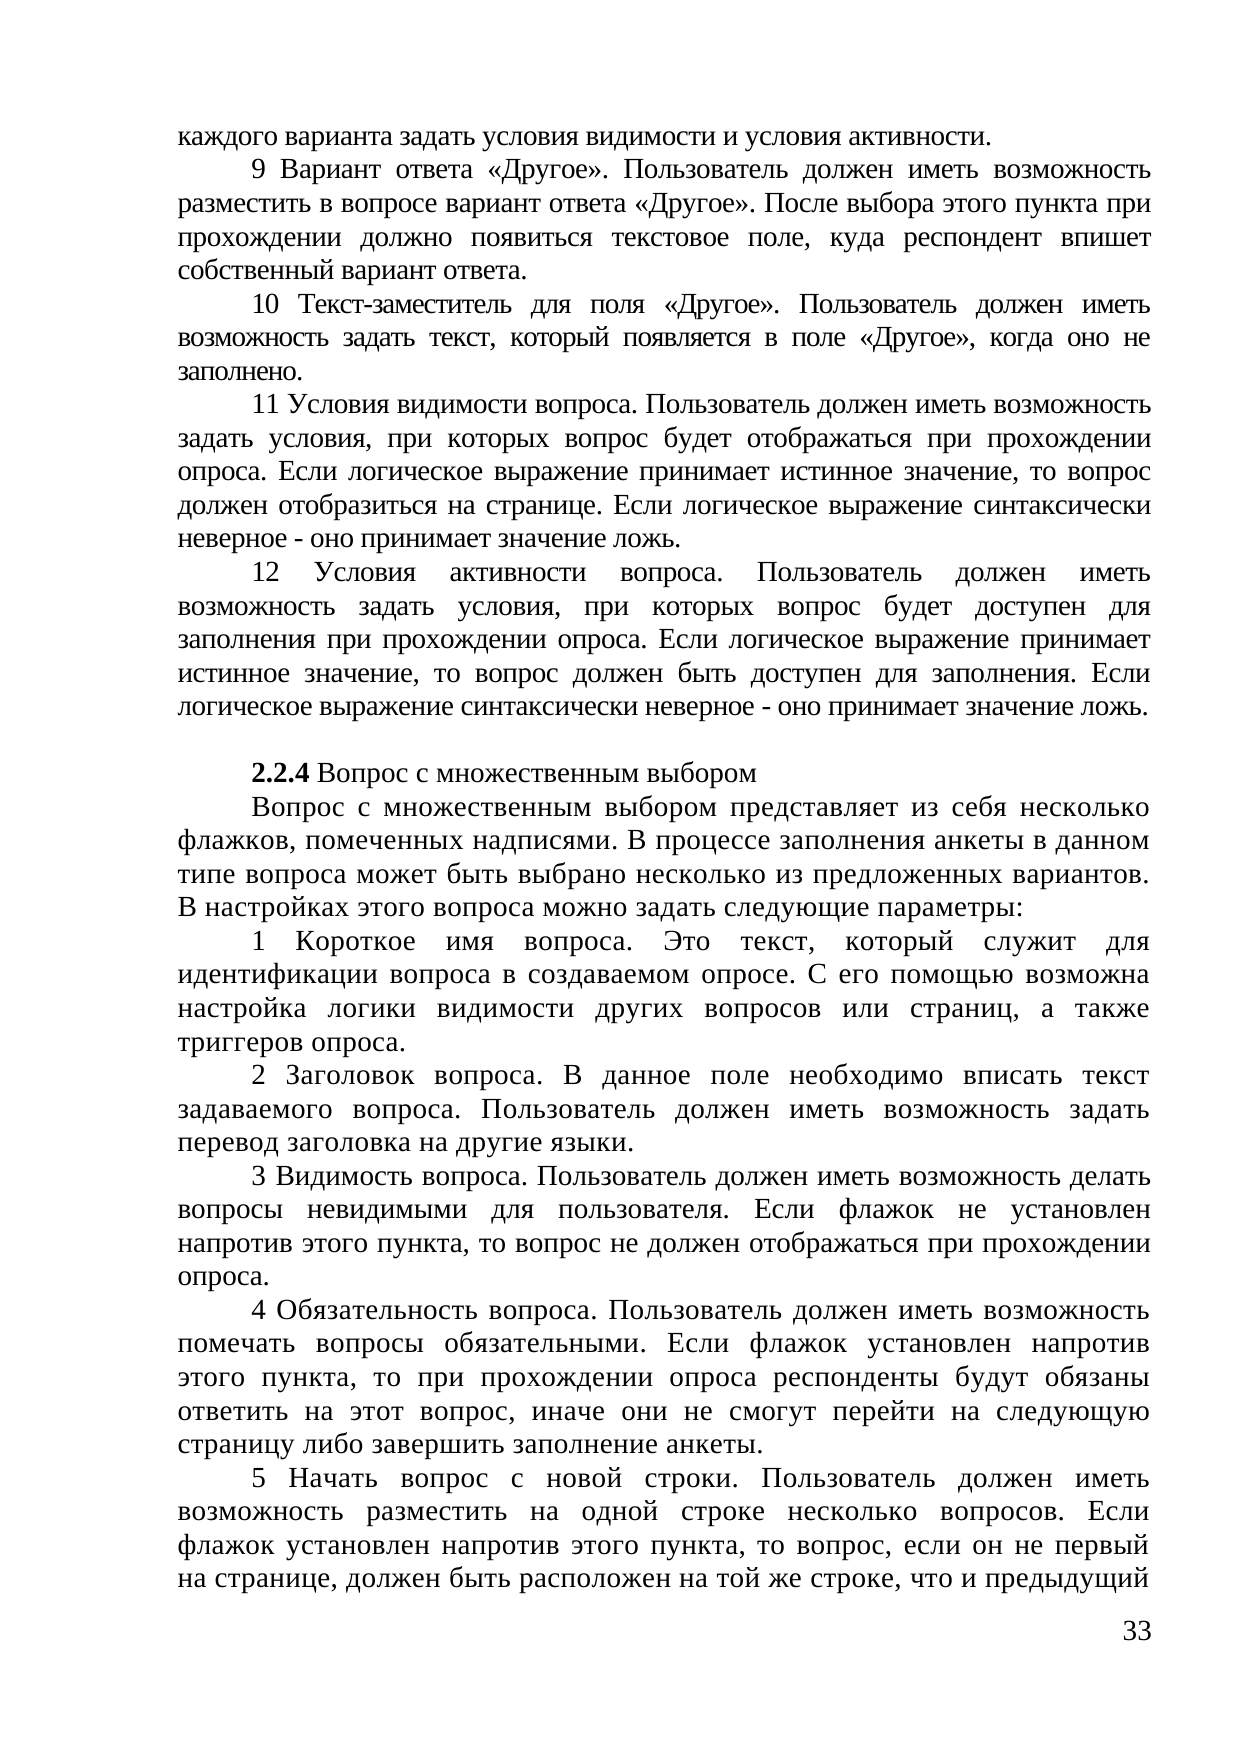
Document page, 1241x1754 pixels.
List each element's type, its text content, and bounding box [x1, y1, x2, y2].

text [177, 118, 1152, 152]
text 2.2.4 Вопрос с множественным выбором [177, 755, 1152, 789]
text 4 Обязательность вопроса. Пользователь должен иметь возможность помечать вопросы обязательными. Если флажок установлен напротив этого пункта, то при прохождении опроса респонденты будут обязаны ответить на этот вопрос, иначе они не смогут перейти на следующую страницу либо завершить заполнение анкеты. [177, 1292, 1152, 1460]
text 2 Заголовок вопроса. В данное поле необходимо вписать текст задаваемого вопроса. Пользователь должен иметь возможность задать перевод заголовка на другие языки. [177, 1057, 1152, 1158]
text 12 Условия активности вопроса. Пользователь должен иметь возможность задать условия, при которых вопрос будет доступен для заполнения при прохождении опроса. Если логическое выражение принимает истинное значение, то вопрос должен быть доступен для заполнения. Если логическое выражение синтаксически неверное - оно принимает значение ложь. [177, 554, 1152, 722]
text 1 Короткое имя вопроса. Это текст, который служит для идентификации вопроса в создаваемом опросе. С его помощью возможна настройка логики видимости других вопросов или страниц, а также триггеров опроса. [177, 923, 1152, 1057]
text 9 Вариант ответа «Другое». Пользователь должен иметь возможность разместить в вопросе вариант ответа «Другое». После выбора этого пункта при прохождении должно появиться текстовое поле, куда респондент впишет собственный вариант ответа. [177, 152, 1152, 286]
text 10 Текст-заместитель для поля «Другое». Пользователь должен иметь возможность задать текст, который появляется в поле «Другое», когда оно не заполнено. [177, 286, 1152, 386]
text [177, 1460, 1152, 1594]
text 3 Видимость вопроса. Пользователь должен иметь возможность делать вопросы невидимыми для пользователя. Если флажок не установлен напротив этого пункта, то вопрос не должен отображаться при прохождении опроса. [177, 1158, 1152, 1292]
text 11 Условия видимости вопроса. Пользователь должен иметь возможность задать условия, при которых вопрос будет отображаться при прохождении опроса. Если логическое выражение принимает истинное значение, то вопрос должен отобразиться на странице. Если логическое выражение синтаксически неверное - оно принимает значение ложь. [177, 386, 1152, 554]
text Вопрос с множественным выбором представляет из себя несколько флажков, помеченных надписями. В процессе заполнения анкеты в данном типе вопроса может быть выбрано несколько из предложенных вариантов. В настройках этого вопроса можно задать следующие параметры: [177, 789, 1152, 923]
